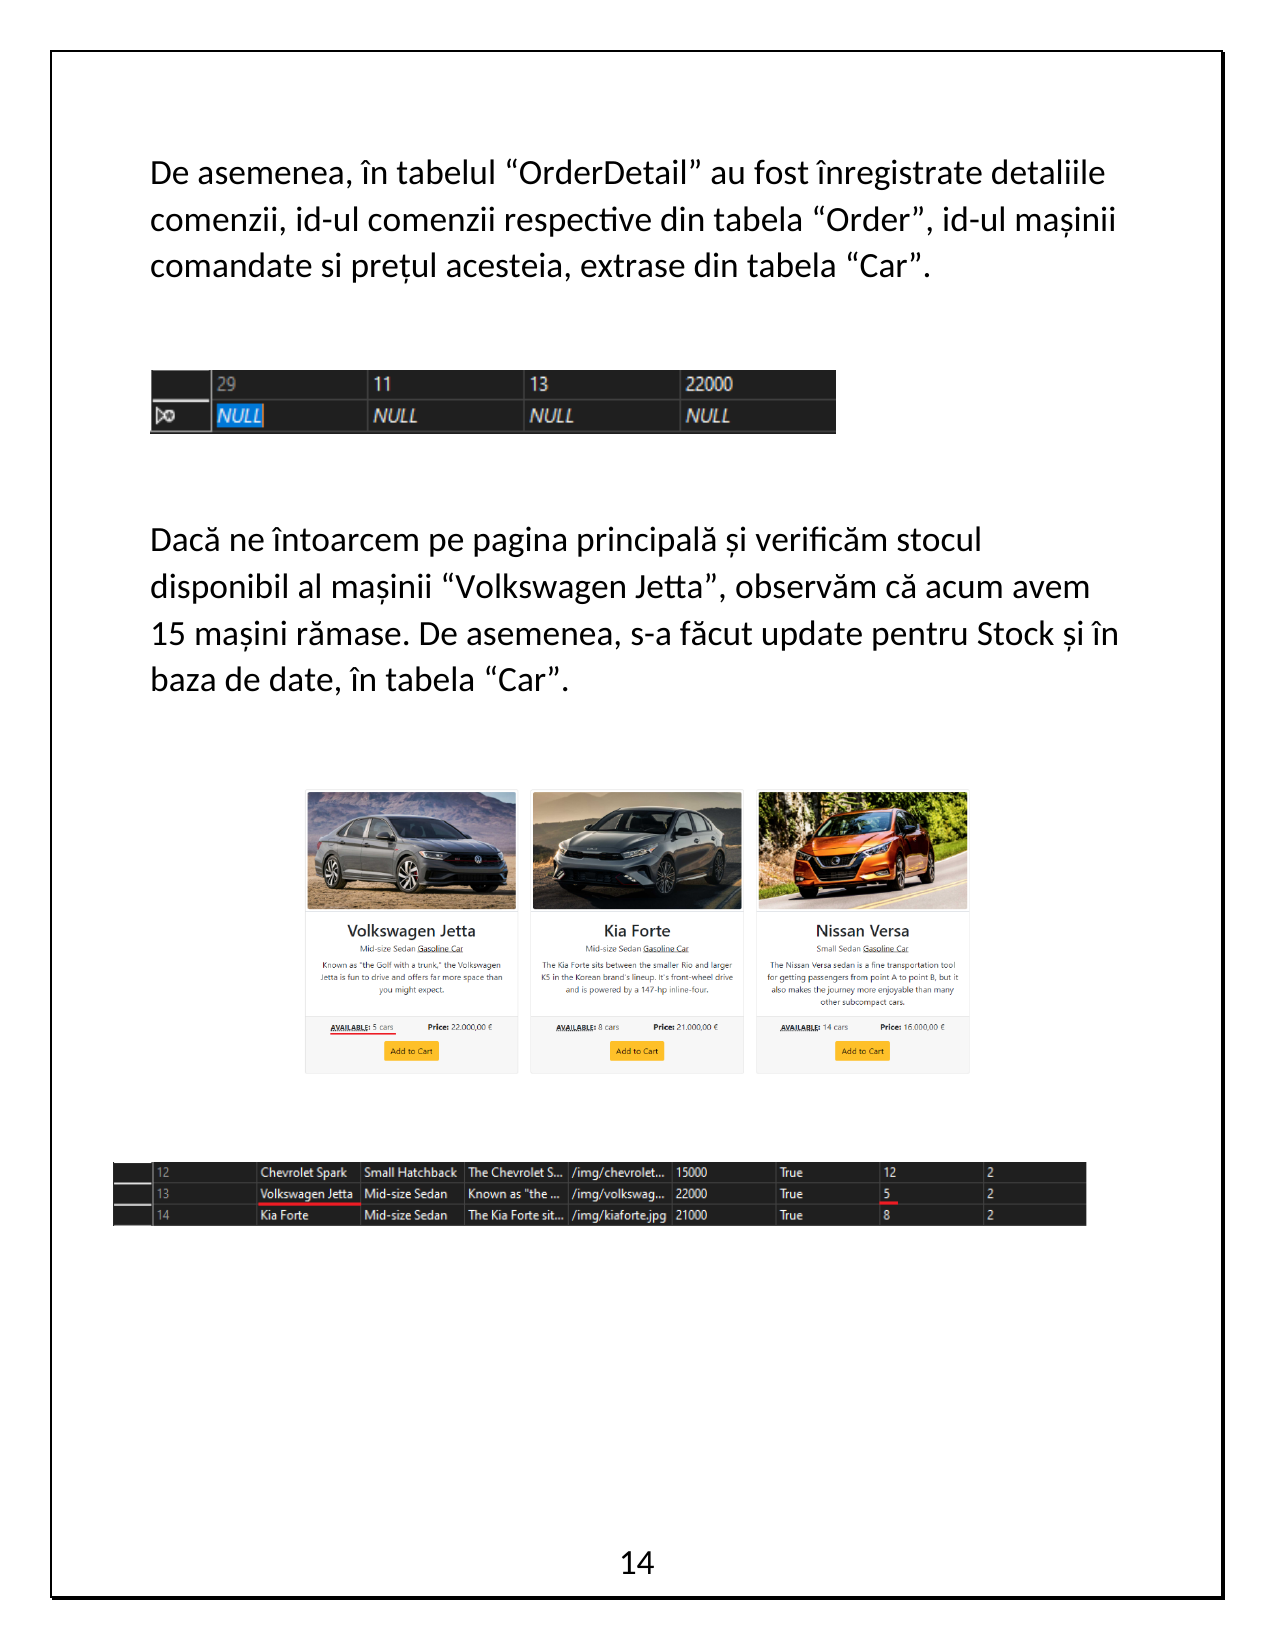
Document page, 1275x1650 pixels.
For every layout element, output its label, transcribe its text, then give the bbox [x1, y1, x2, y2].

picture [150, 784, 1124, 1080]
text De asemenea, în tabelul “OrderDetail” au fost înregistrate detaliile comenzii, id-ul comenzii respective din tabela “Order”, id-ul mașinii comandate si prețul acesteia, extrase din tabela “Car”. [150, 150, 1123, 287]
picture [150, 370, 836, 434]
text Dacă ne întoarcem pe pagina principală și verificăm stocul disponibil al mașinii “Volkswagen Jetta”, observăm că acum avem 15 mașini rămase. De asemenea, s-a făcut update pentru Stock și în baza de date, în tabela “Car”. [150, 517, 1123, 701]
picture [112, 1162, 1087, 1226]
